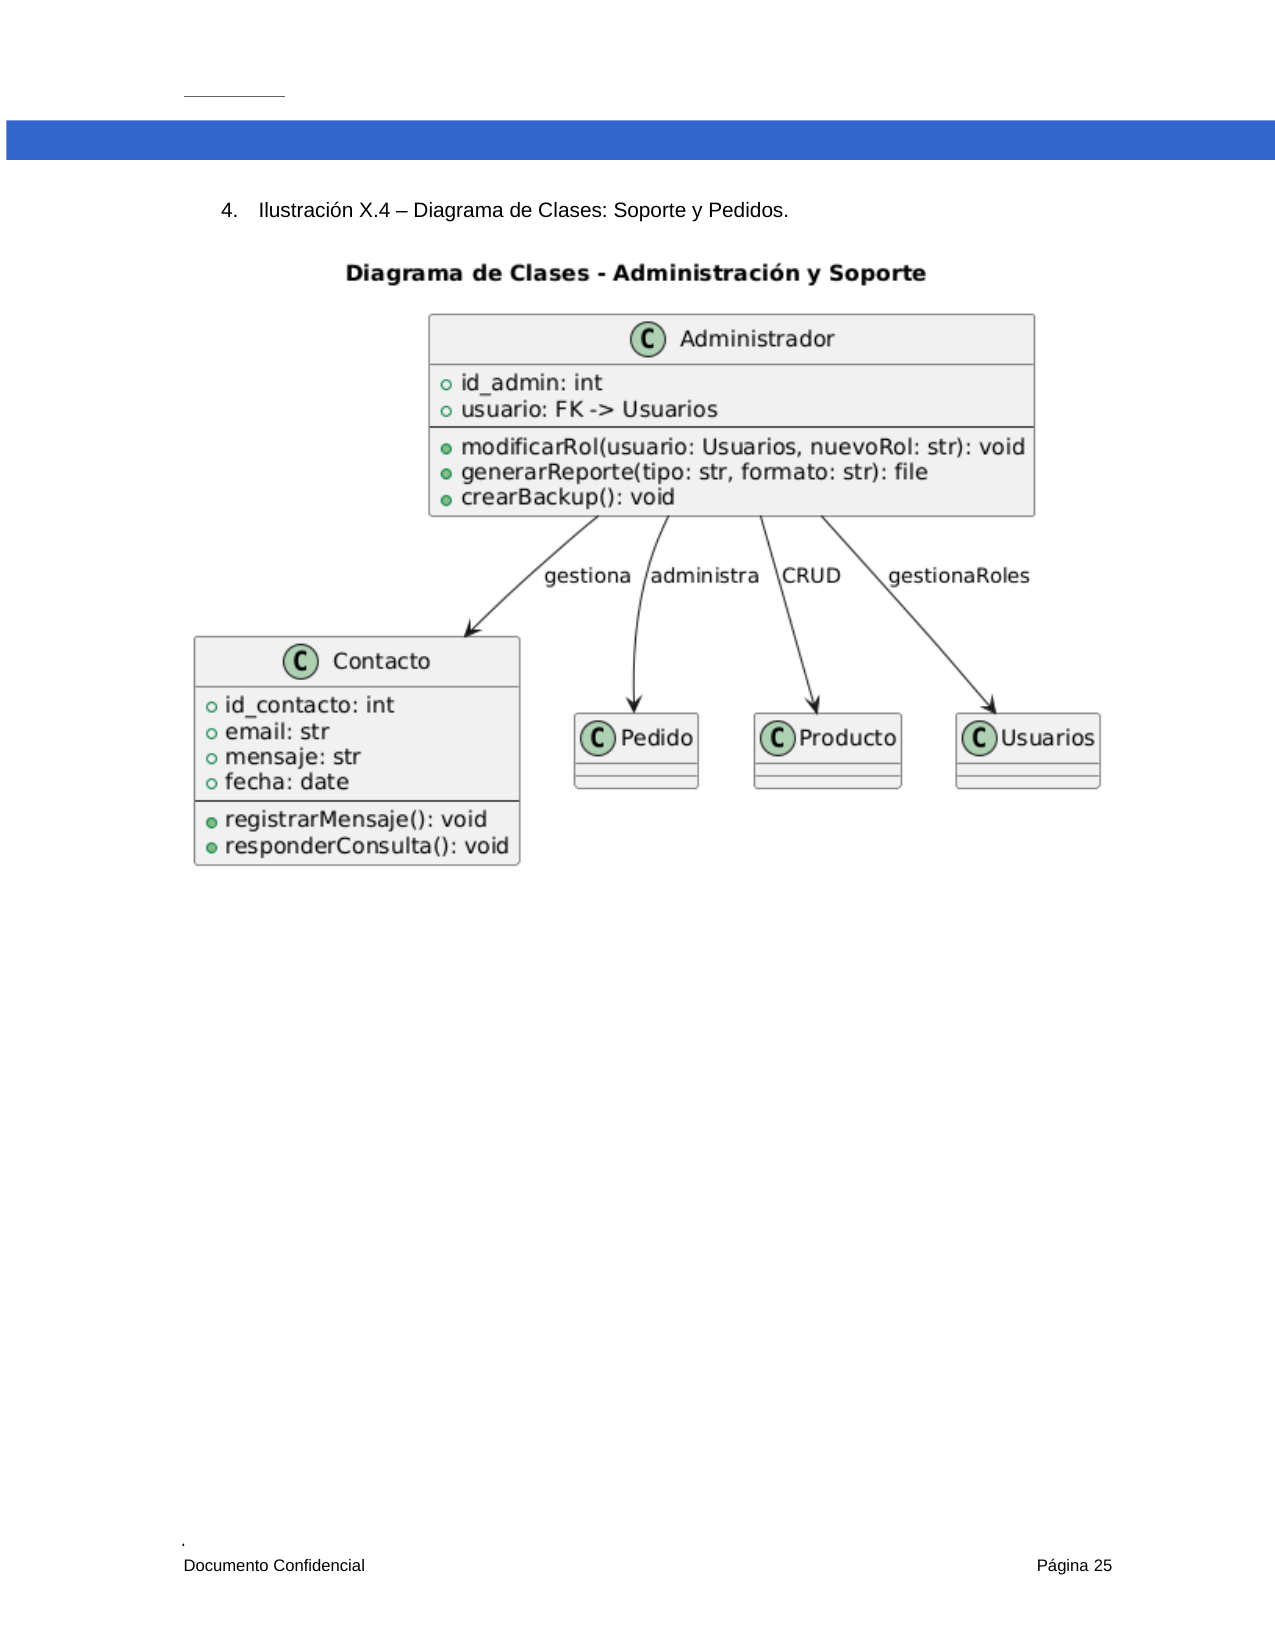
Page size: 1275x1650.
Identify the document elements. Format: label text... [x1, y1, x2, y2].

picture [183, 245, 1109, 874]
list Ilustración X.4 – Diagrama de Clases: Soporte y Pedidos. [221, 198, 1125, 222]
